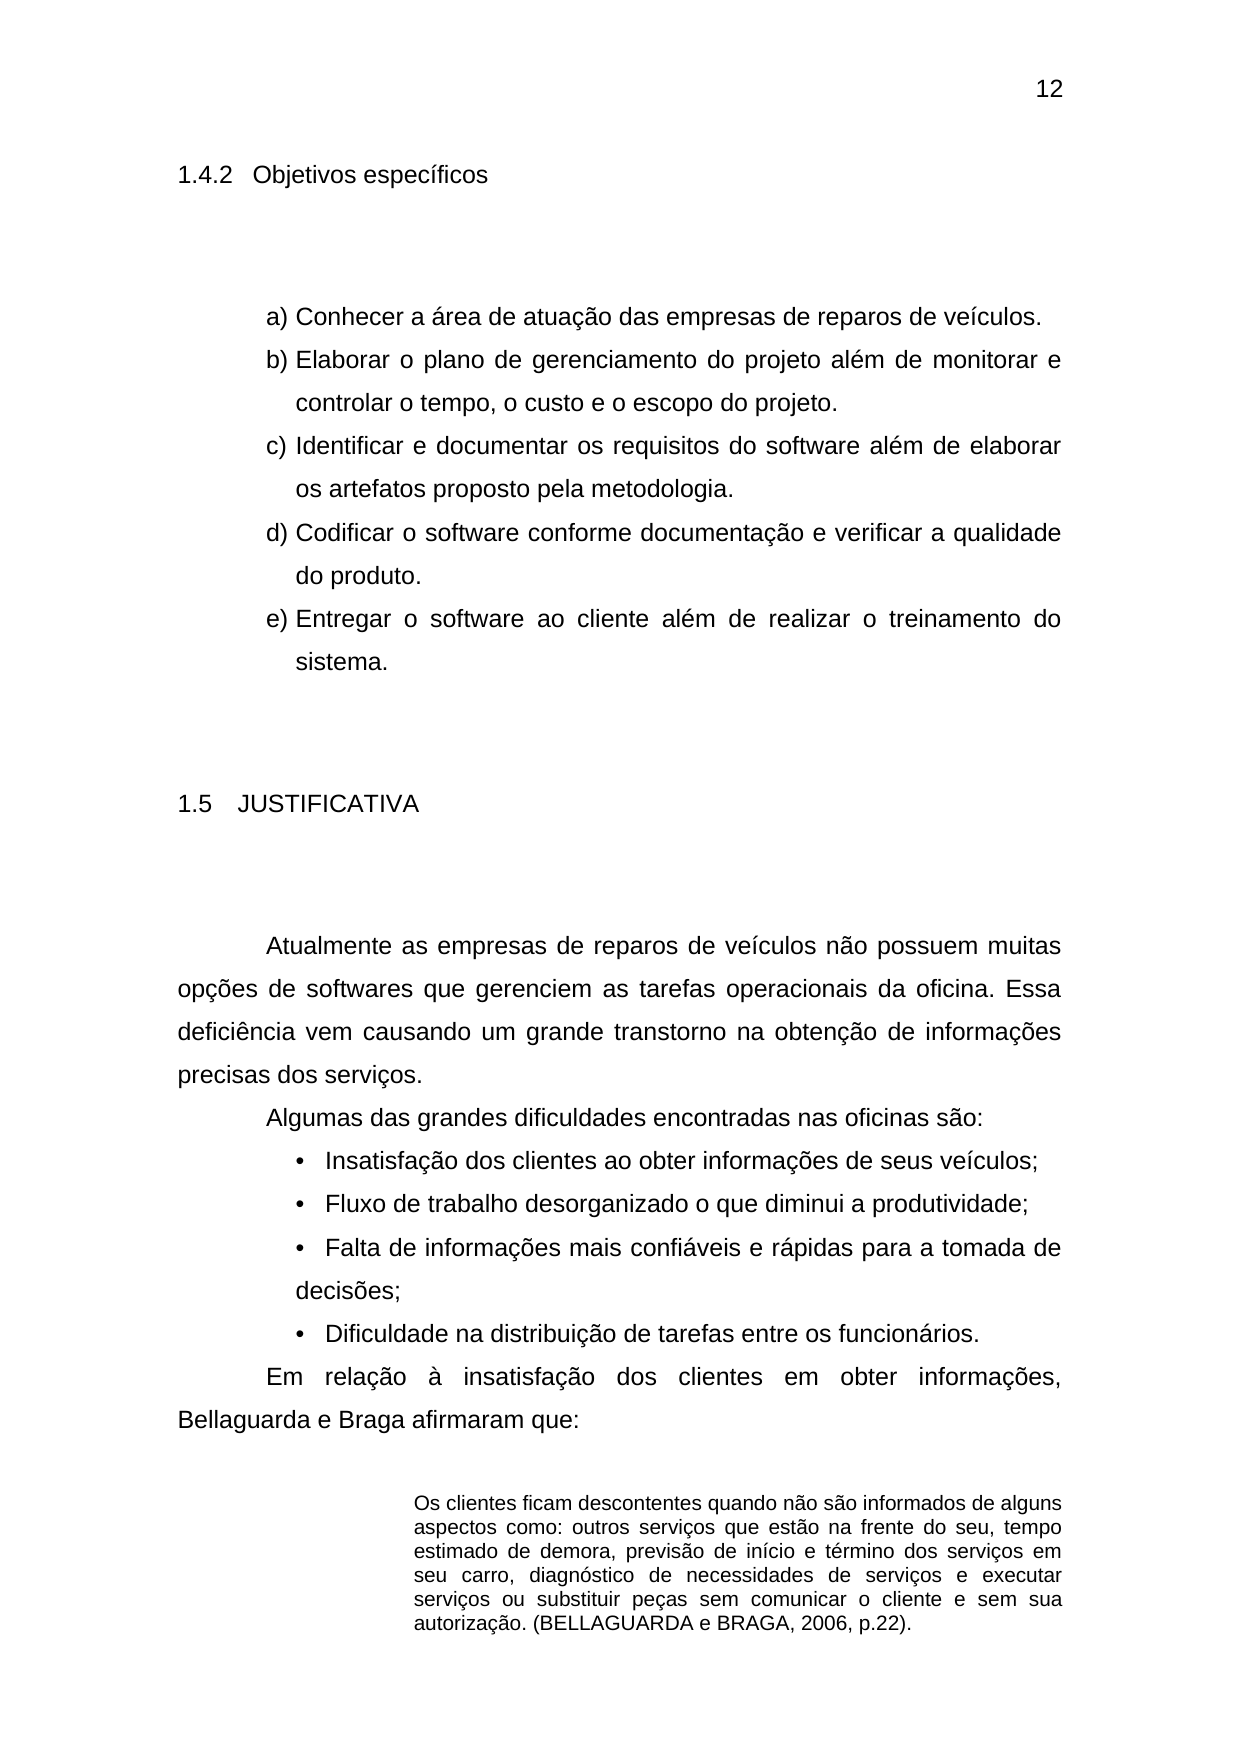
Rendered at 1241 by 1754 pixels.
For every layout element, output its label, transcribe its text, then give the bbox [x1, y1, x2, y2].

text Os clientes ficam descontentes quando não são informados de alguns aspectos como: outros serviços que estão na frente do seu, tempo estimado de demora, previsão de início e término dos serviços em seu carro, diagnóstico de necessidades de serviços e executar serviços ou substituir peças sem comunicar o cliente e sem sua autorização. (BELLAGUARDA e BRAGA, 2006, p.22). [413, 1491, 1063, 1635]
text Algumas das grandes dificuldades encontradas nas oficinas são: [177, 1103, 1063, 1132]
text Atualmente as empresas de reparos de veículos não possuem muitas opções de softwares que gerenciem as tarefas operacionais da oficina. Essa deficiência vem causando um grande transtorno na obtenção de informações precisas dos serviços. [177, 931, 1063, 1089]
list Conhecer a área de atuação das empresas de reparos de veículos. [266, 302, 1063, 331]
subtitle Objetivos específicos [177, 160, 1063, 189]
text Em relação à insatisfação dos clientes em obter informações, Bellaguarda e Braga afirmaram que: [177, 1362, 1063, 1434]
list Codificar o software conforme documentação e verificar a qualidade do produto. [266, 517, 1063, 589]
text • Dificuldade na distribuição de tarefas entre os funcionários. [266, 1319, 1063, 1347]
list Elaborar o plano de gerenciamento do projeto além de monitorar e controlar o tempo, o custo e o escopo do projeto. [266, 345, 1063, 417]
text • Fluxo de trabalho desorganizado o que diminui a produtividade; [266, 1189, 1063, 1218]
list Identificar e documentar os requisitos do software além de elaborar os artefatos proposto pela metodologia. [266, 431, 1063, 503]
list Entregar o software ao cliente além de realizar o treinamento do sistema. [266, 604, 1063, 676]
subtitle Justificativa [177, 789, 1063, 817]
text • Insatisfação dos clientes ao obter informações de seus veículos; [266, 1146, 1063, 1175]
text • Falta de informações mais confiáveis e rápidas para a tomada de decisões; [295, 1232, 1063, 1304]
